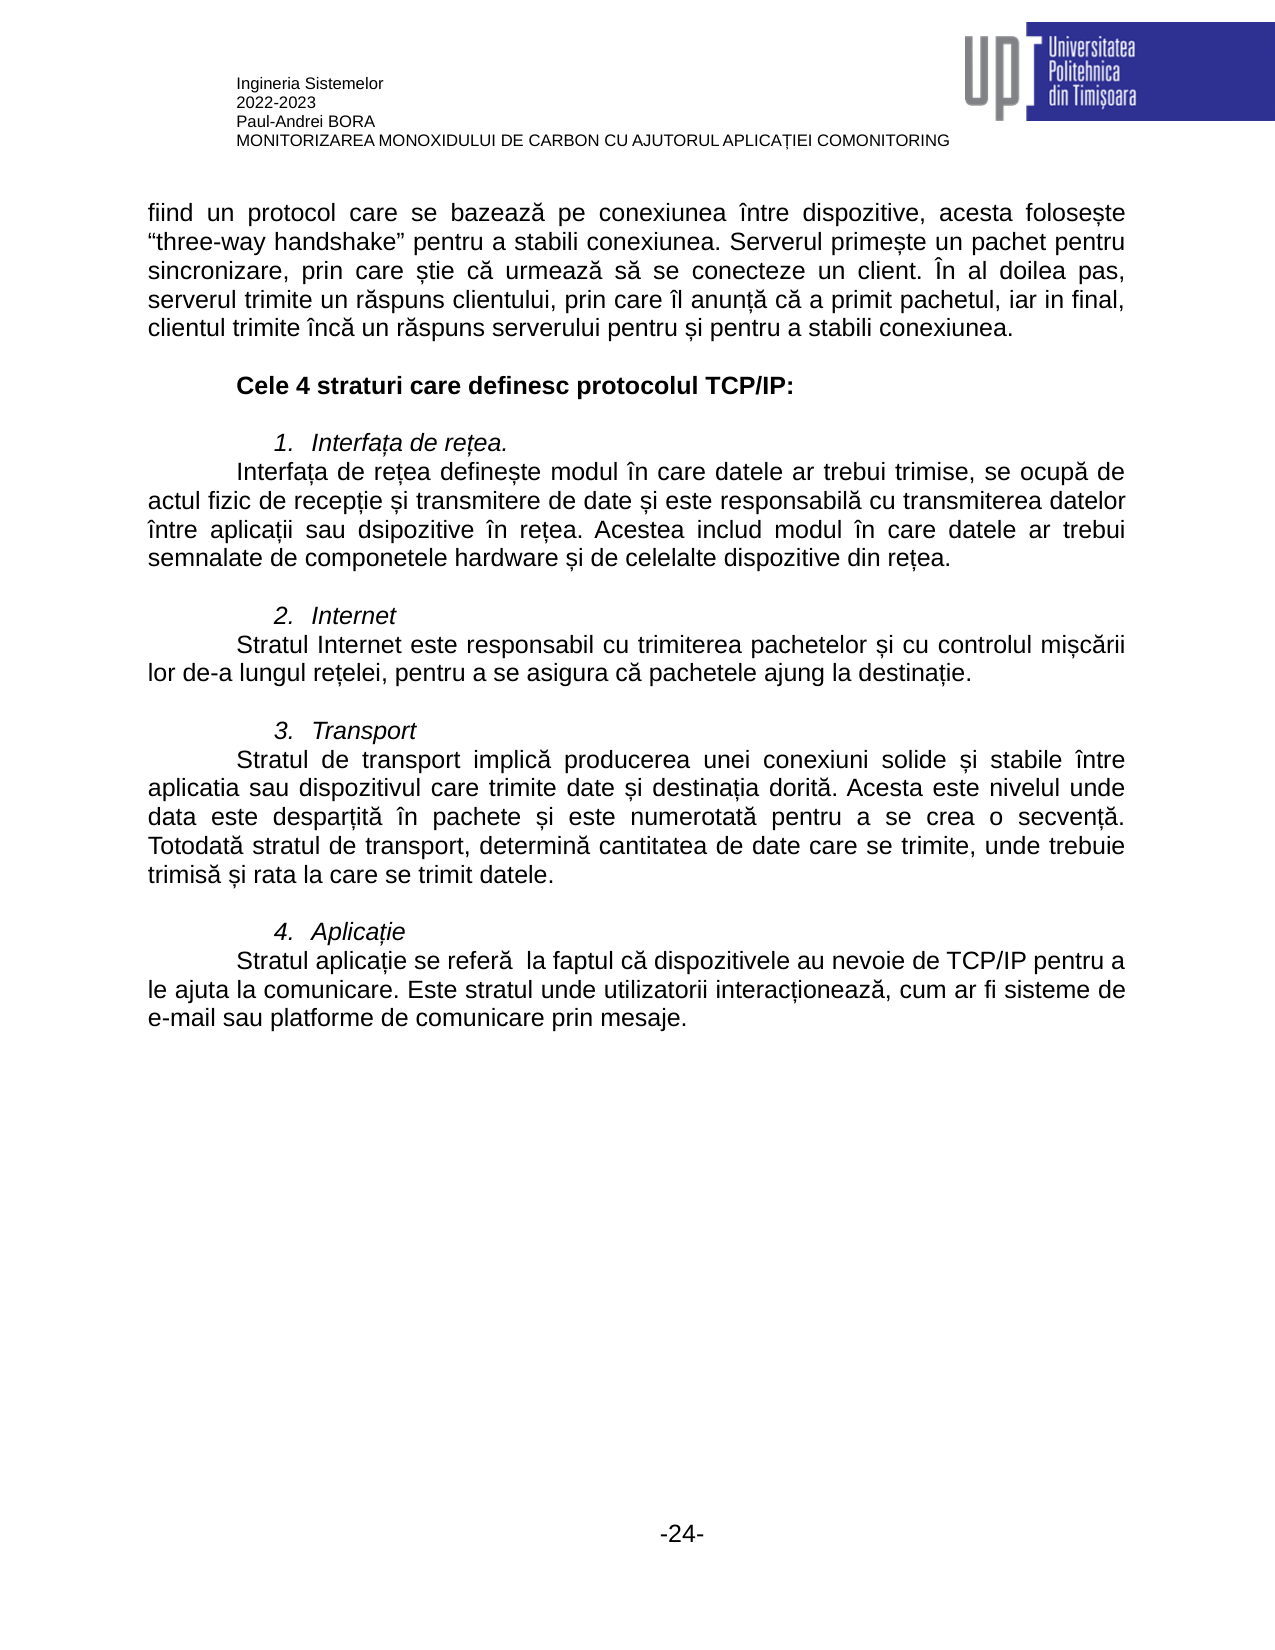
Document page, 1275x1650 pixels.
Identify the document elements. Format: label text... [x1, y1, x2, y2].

text Stratul Internet este responsabil cu trimiterea pachetelor și cu controlul mișcării lor de-a lungul rețelei, pentru a se asigura că pachetele ajung la destinație. [148, 629, 1127, 687]
list Internet [274, 601, 1127, 629]
list Aplicație [274, 917, 1127, 946]
text Stratul de transport implică producerea unei conexiuni solide și stabile între aplicatia sau dispozitivul care trimite date și destinația dorită. Acesta este nivelul unde data este desparțită în pachete și este numerotată pentru a se crea o secvență. Totodată stratul de transport, determină cantitatea de date care se trimite, unde trebuie trimisă și rata la care se trimit datele. [148, 744, 1127, 888]
text Interfața de rețea definește modul în care datele ar trebui trimise, se ocupă de actul fizic de recepție și transmitere de date și este responsabilă cu transmiterea datelor între aplicații sau dsipozitive în rețea. Acestea includ modul în care datele ar trebui semnalate de componetele hardware și de celelalte dispozitive din rețea. [148, 457, 1127, 572]
text Cele 4 straturi care definesc protocolul TCP/IP: [148, 371, 1127, 399]
list Interfața de rețea. [274, 428, 1127, 457]
picture [965, 22, 1275, 121]
text Stratul aplicație se referă la faptul că dispozitivele au nevoie de TCP/IP pentru a le ajuta la comunicare. Este stratul unde utilizatorii interacționează, cum ar fi sisteme de e-mail sau platforme de comunicare prin mesaje. [148, 946, 1127, 1032]
list Transport [274, 716, 1127, 744]
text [148, 198, 1127, 342]
